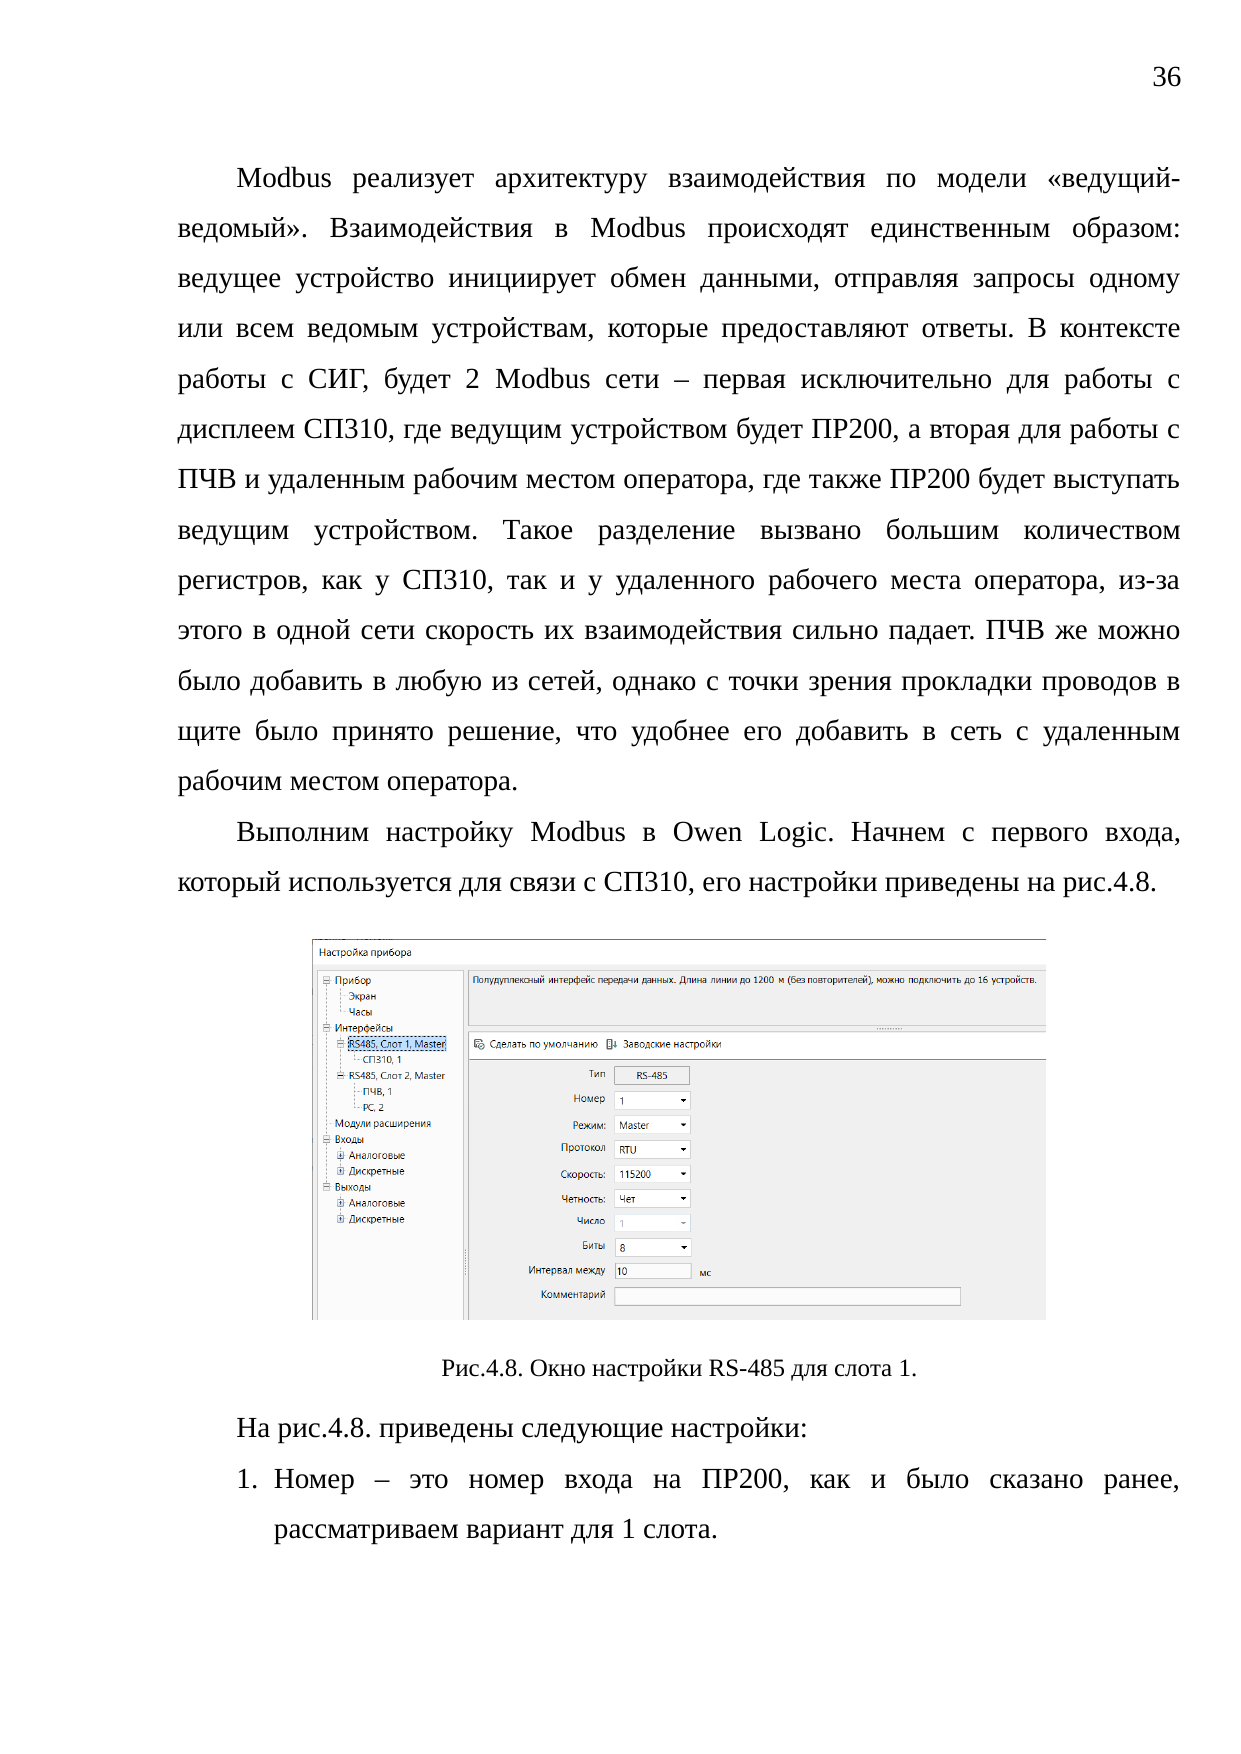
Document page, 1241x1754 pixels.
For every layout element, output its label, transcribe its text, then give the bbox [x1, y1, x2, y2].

list Номер – это номер входа на ПР200, как и было сказано ранее, рассматриваем вариант для 1 слота. [236, 1461, 1181, 1544]
text Modbus реализует архитектуру взаимодействия по модели «ведущий-ведомый». Взаимодействия в Modbus происходят единственным образом: ведущее устройство инициирует обмен данными, отправляя запросы одному или всем ведомым устройствам, которые предоставляют ответы. В контексте работы с СИГ, будет 2 Modbus сети – первая исключительно для работы с дисплеем СП310, где ведущим устройством будет ПР200, а вторая для работы с ПЧВ и удаленным рабочим местом оператора, где также ПР200 будет выступать ведущим устройством. Такое разделение вызвано большим количеством регистров, как у СП310, так и у удаленного рабочего места оператора, из-за этого в одной сети скорость их взаимодействия сильно падает. ПЧВ же можно было добавить в любую из сетей, однако с точки зрения прокладки проводов в щите было принято решение, что удобнее его добавить в сеть с удаленным рабочим местом оператора. [177, 160, 1181, 797]
text Выполним настройку Modbus в Owen Logic. Начнем с первого входа, который используется для связи с СП310, его настройки приведены на рис.4.8. [177, 814, 1181, 898]
text Рис.4.8. Окно настройки RS-485 для слота 1. [177, 1353, 1181, 1382]
picture [312, 939, 1047, 1320]
text На рис.4.8. приведены следующие настройки: [177, 1410, 1181, 1444]
